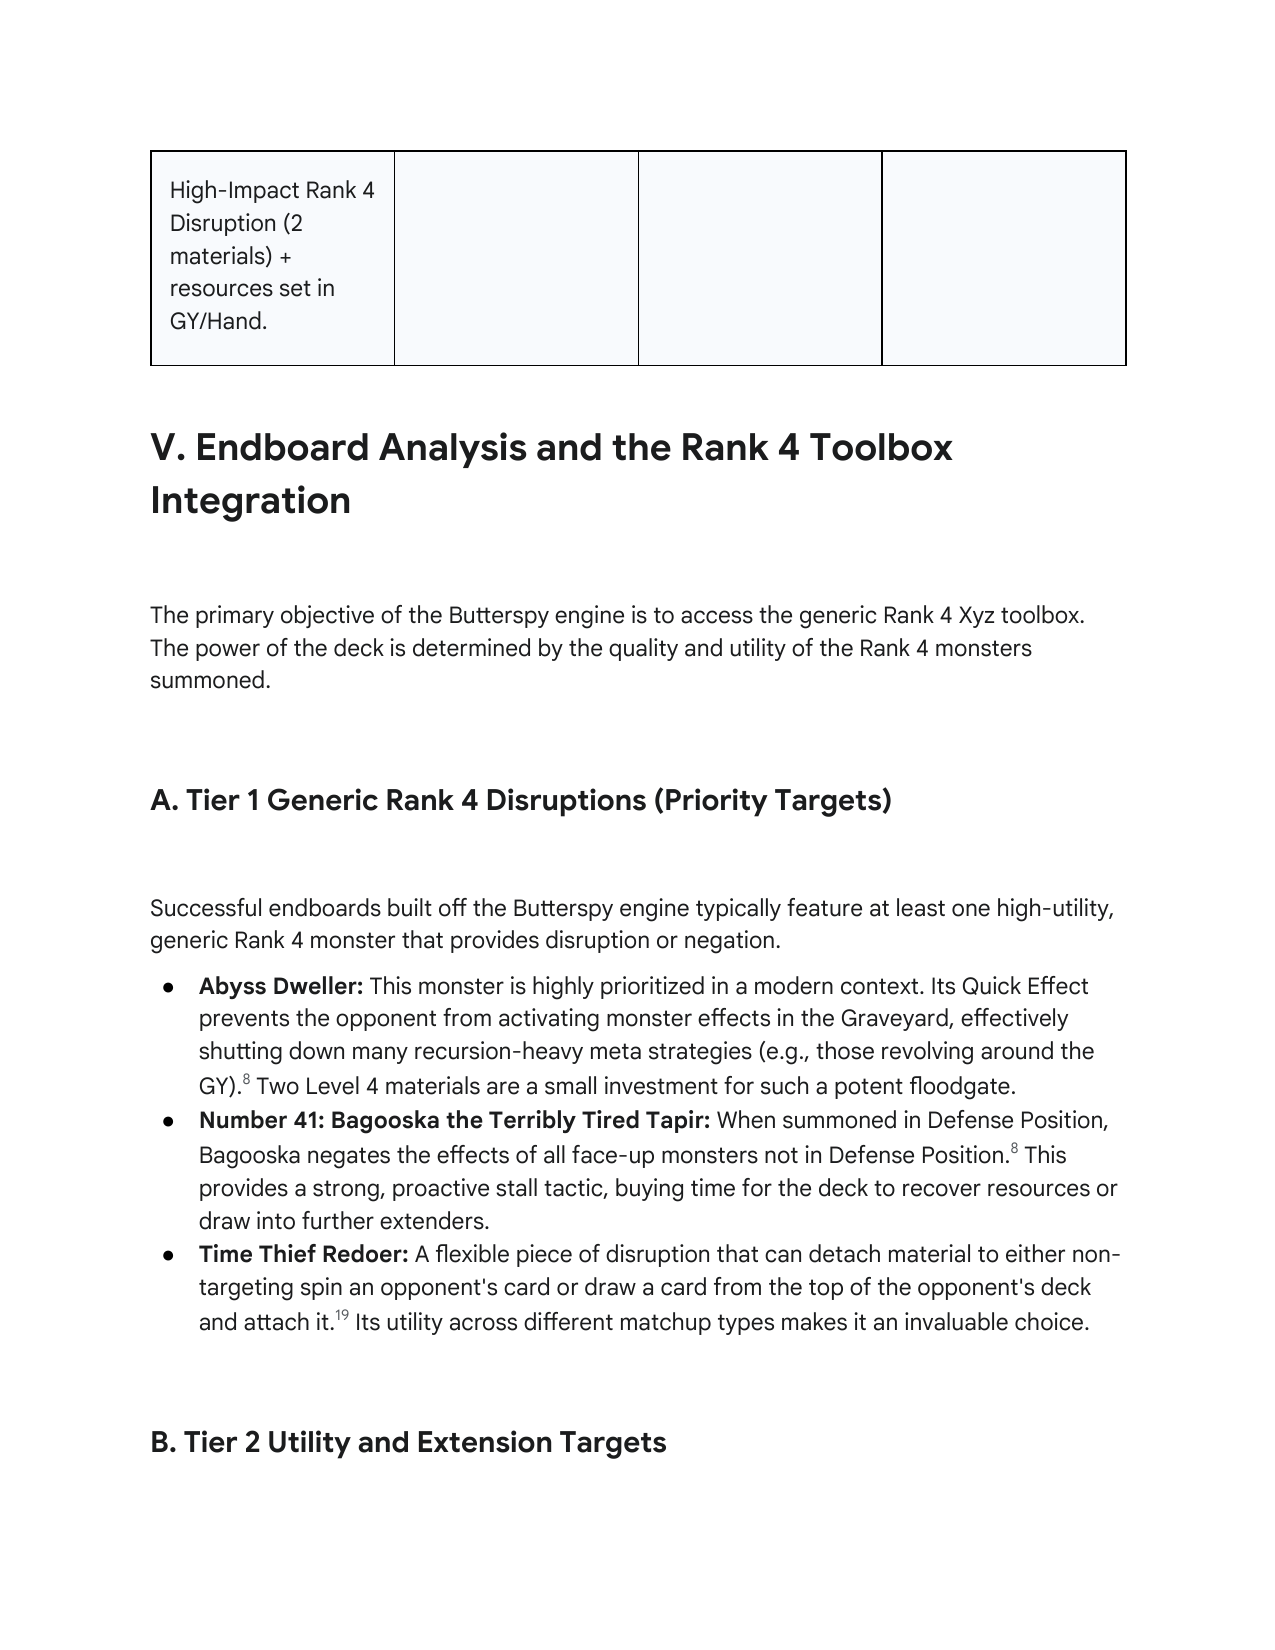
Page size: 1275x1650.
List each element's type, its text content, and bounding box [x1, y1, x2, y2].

table_cell [639, 152, 881, 365]
table_cell [883, 152, 1125, 365]
list Time Thief Redoer: A flexible piece of disruption that can detach material to either non-targeting spin an opponent's card or draw a card from the top of the opponent's deck and attach it.19 Its utility across different matchup types makes it an invaluable choice. [161, 1240, 1125, 1337]
subtitle B. Tier 2 Utility and Extension Targets [150, 1424, 1125, 1461]
text Successful endboards built off the Butterspy engine typically feature at least one high-utility, generic Rank 4 monster that provides disruption or negation. [150, 894, 1125, 956]
text The primary objective of the Butterspy engine is to access the generic Rank 4 Xyz toolbox. The power of the deck is determined by the quality and utility of the Rank 4 monsters summoned. [150, 601, 1125, 696]
subtitle V. Endboard Analysis and the Rank 4 Toolbox Integration [150, 424, 1125, 524]
list Abyss Dweller: This monster is highly prioritized in a modern context. Its Quick Effect prevents the opponent from activating monster effects in the Graveyard, effectively shutting down many recursion-heavy meta strategies (e.g., those revolving around the GY).8 Two Level 4 materials are a small investment for such a potent floodgate. [161, 972, 1125, 1102]
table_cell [152, 152, 394, 365]
subtitle A. Tier 1 Generic Rank 4 Disruptions (Priority Targets) [150, 782, 1125, 819]
list Number 41: Bagooska the Terribly Tired Tapir: When summoned in Defense Position, Bagooska negates the effects of all face-up monsters not in Defense Position.8 This provides a strong, proactive stall tactic, buying time for the deck to recover resources or draw into further extenders. [161, 1106, 1125, 1236]
table_cell [395, 152, 638, 365]
